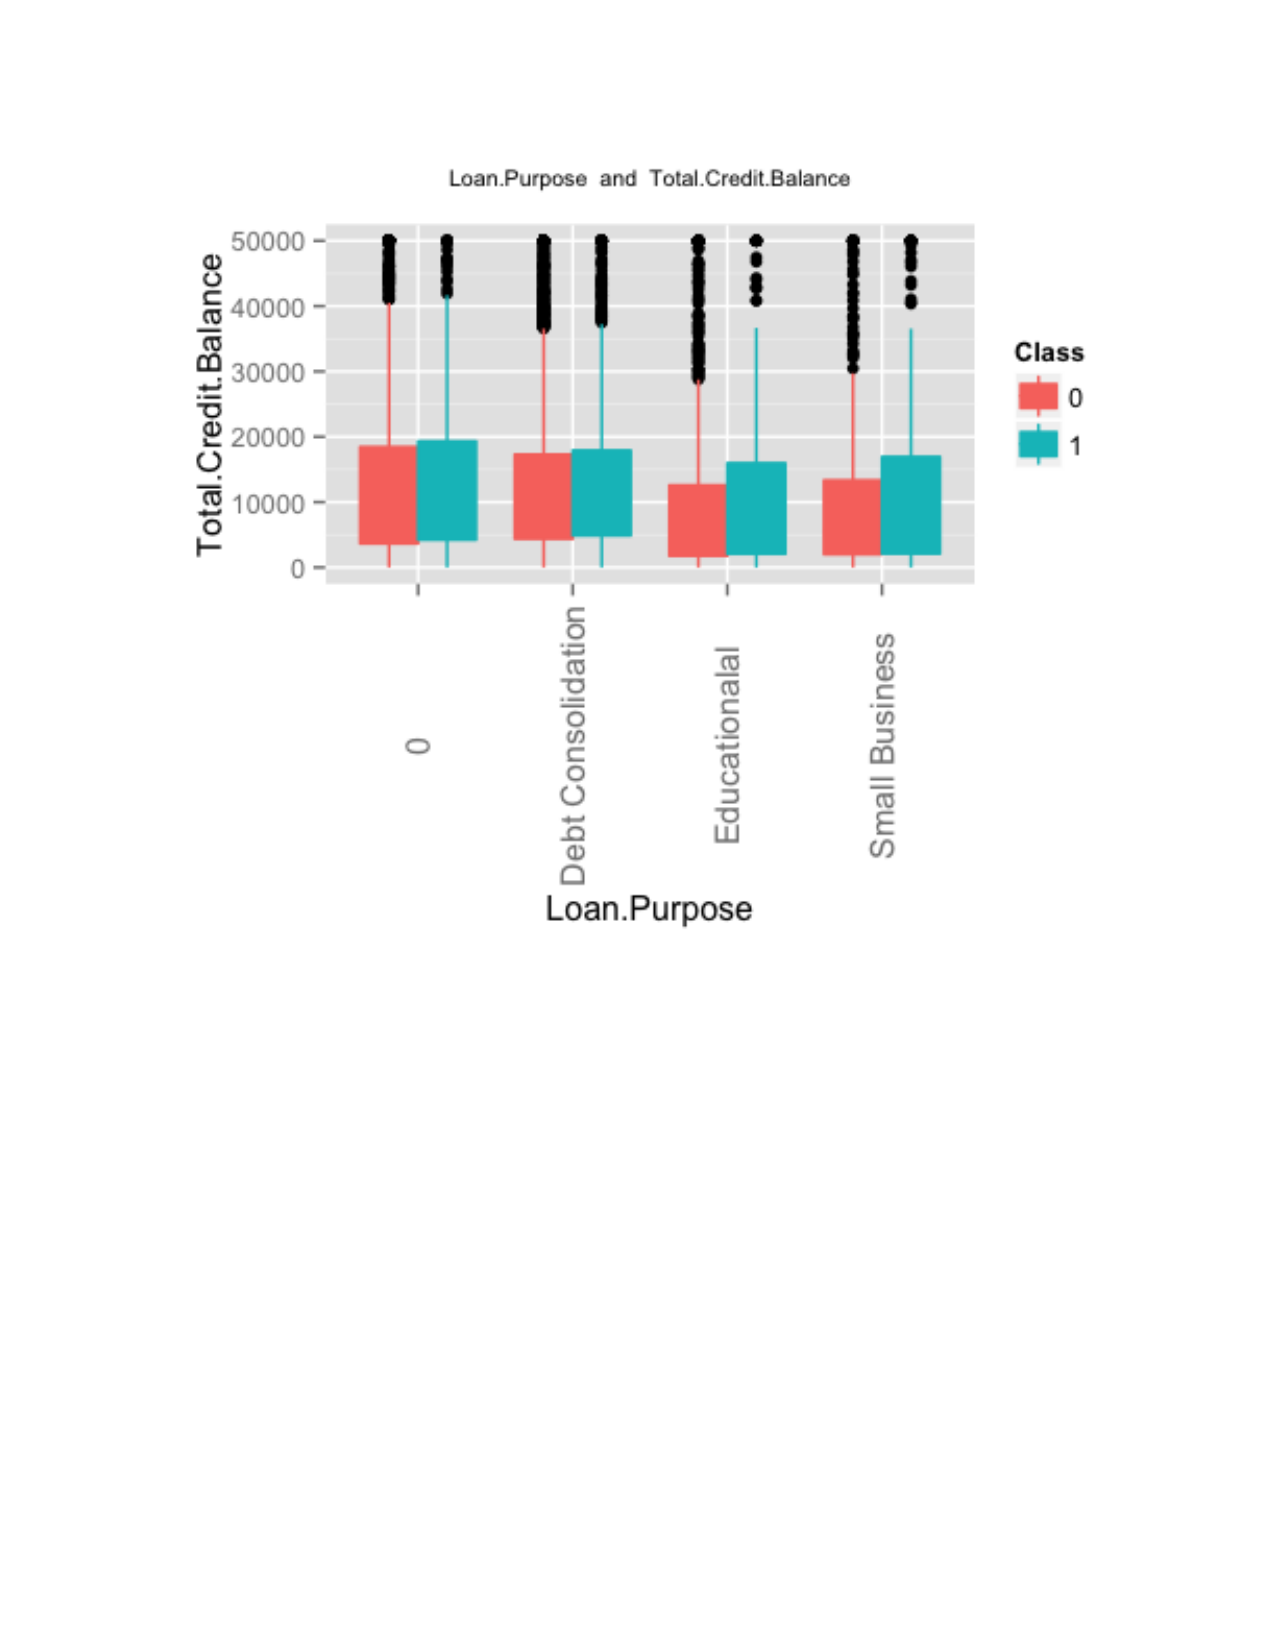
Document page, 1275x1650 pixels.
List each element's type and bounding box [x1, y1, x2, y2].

picture [168, 150, 1169, 950]
